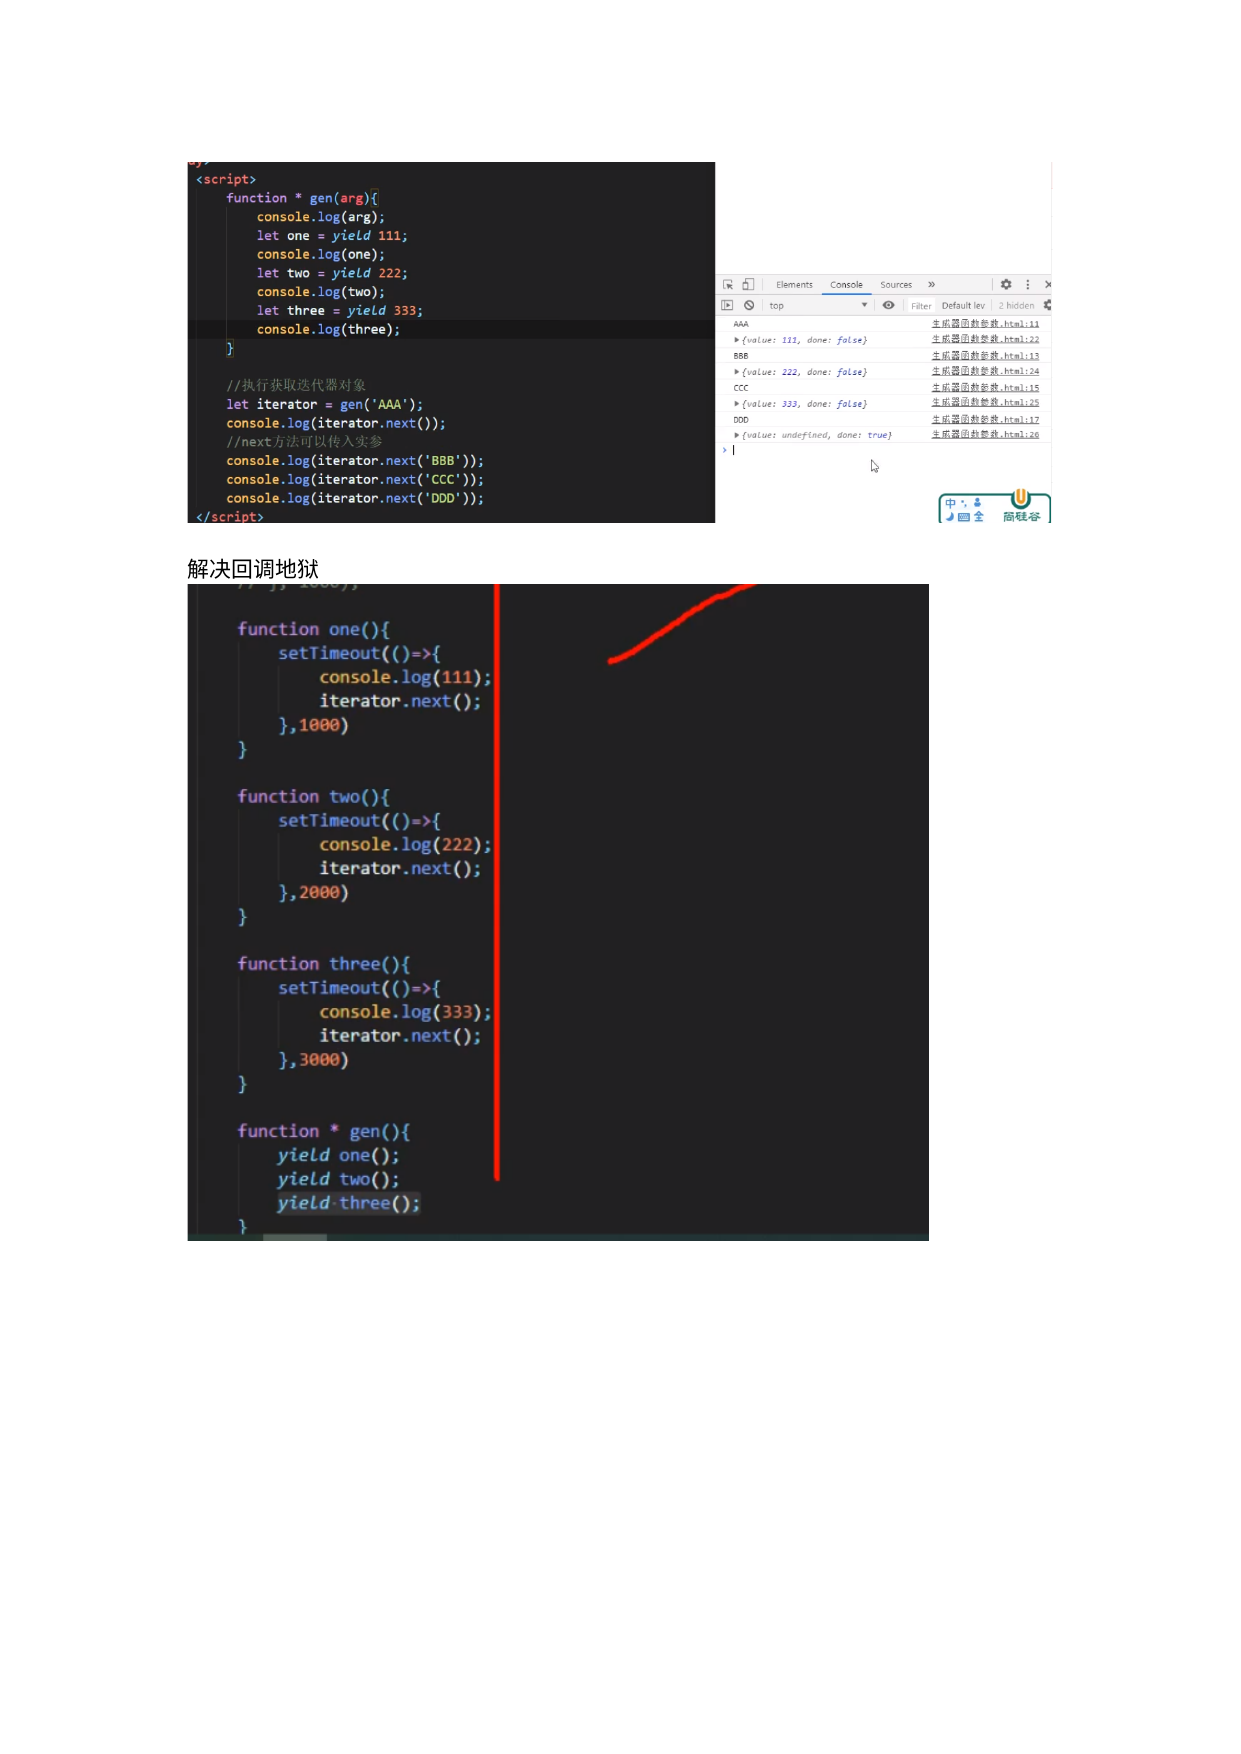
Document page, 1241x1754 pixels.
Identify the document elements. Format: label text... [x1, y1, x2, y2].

picture [187, 584, 929, 1241]
text 解决回调地狱 [187, 552, 1053, 584]
picture [187, 162, 1053, 523]
